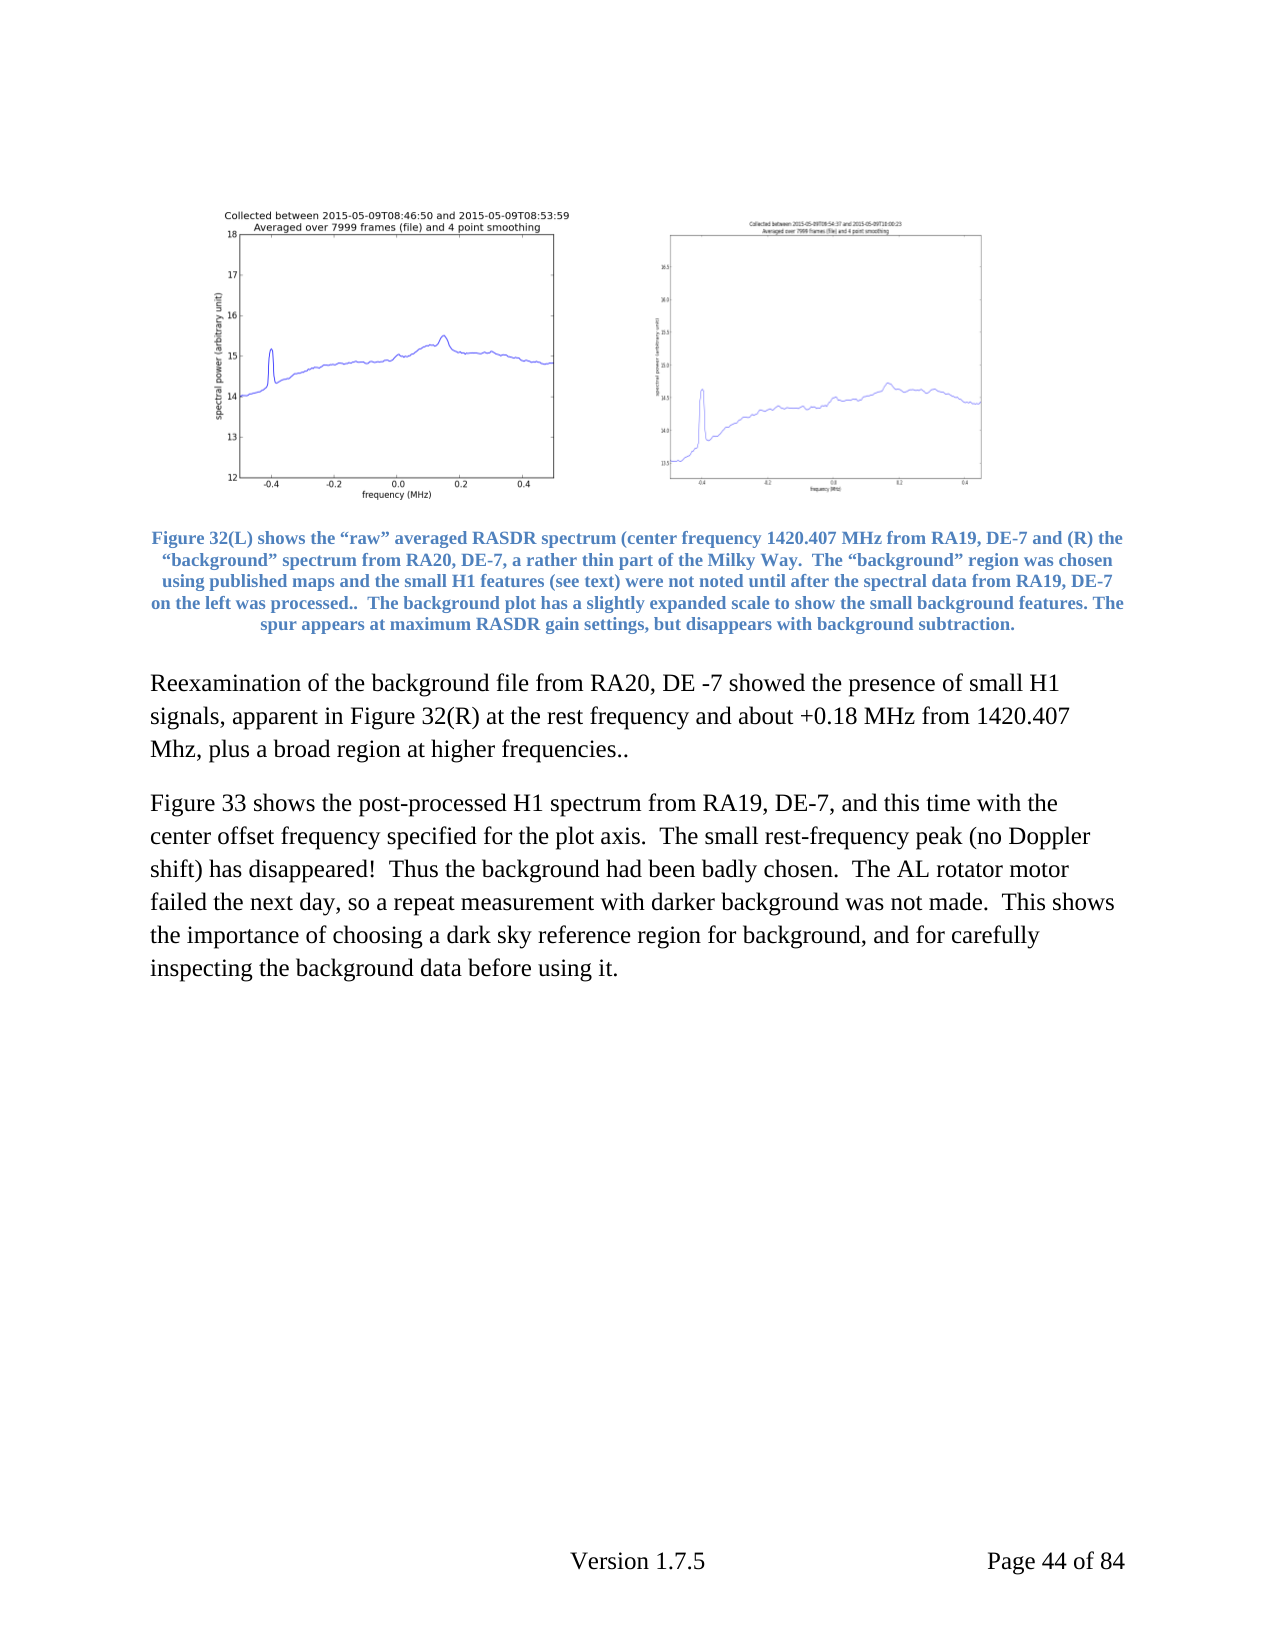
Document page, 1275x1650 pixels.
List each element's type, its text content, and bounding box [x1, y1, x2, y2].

text Figure 33 shows the post-processed H1 spectrum from RA19, DE-7, and this time with the center offset frequency specified for the plot axis. The small rest-frequency peak (no Doppler shift) has disappeared! Thus the background had been badly chosen. The AL rotator motor failed the next day, so a repeat measurement with darker background was not made. This shows the importance of choosing a dark sky reference region for background, and for carefully inspecting the background data before using it. [150, 788, 1125, 982]
text Reexamination of the background file from RA20, DE -7 showed the presence of small H1 signals, apparent in Figure 32(R) at the rest frequency and about +0.18 MHz from 1420.407 Mhz, plus a broad region at higher frequencies.. [150, 668, 1125, 763]
picture [189, 204, 594, 508]
picture [620, 205, 1021, 509]
